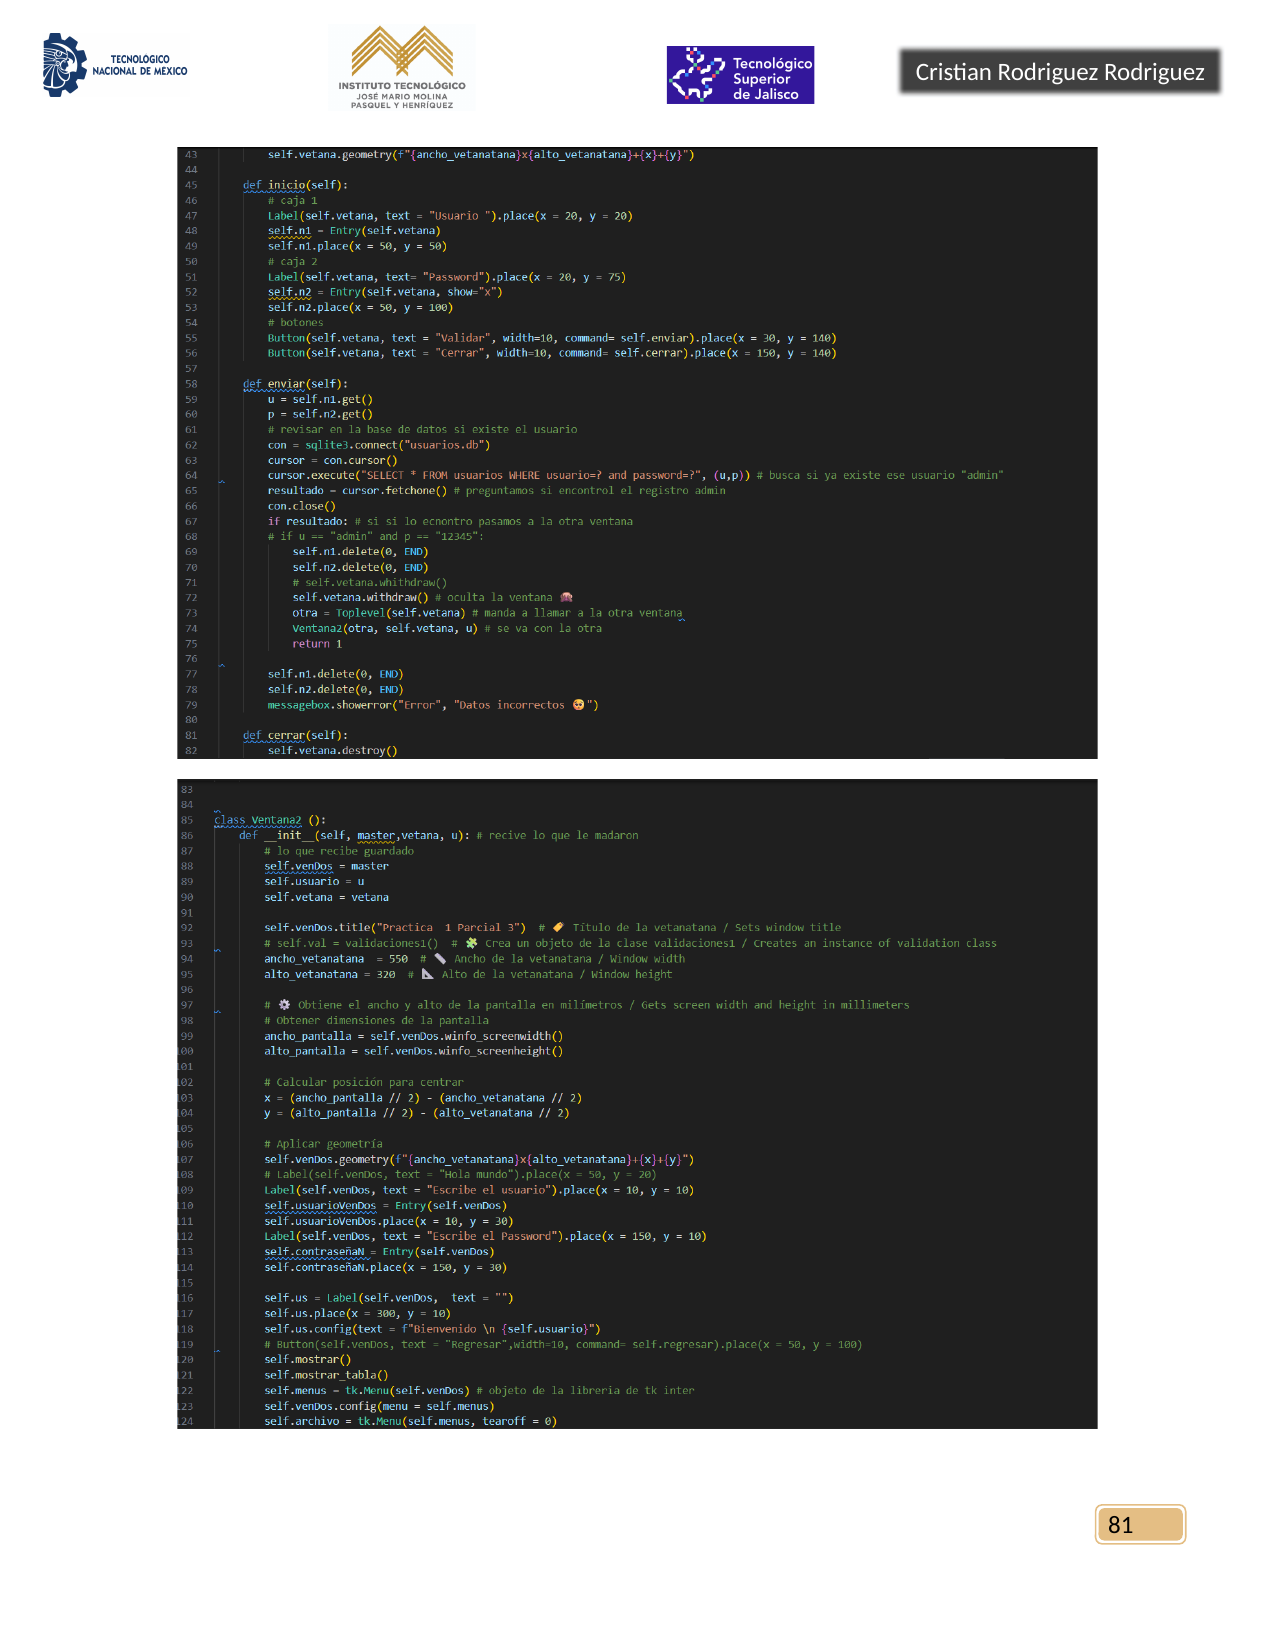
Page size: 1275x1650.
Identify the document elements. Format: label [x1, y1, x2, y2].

picture [42, 33, 190, 97]
picture [328, 24, 476, 111]
picture [177, 779, 1098, 1429]
picture [177, 147, 1098, 759]
picture [666, 46, 815, 104]
